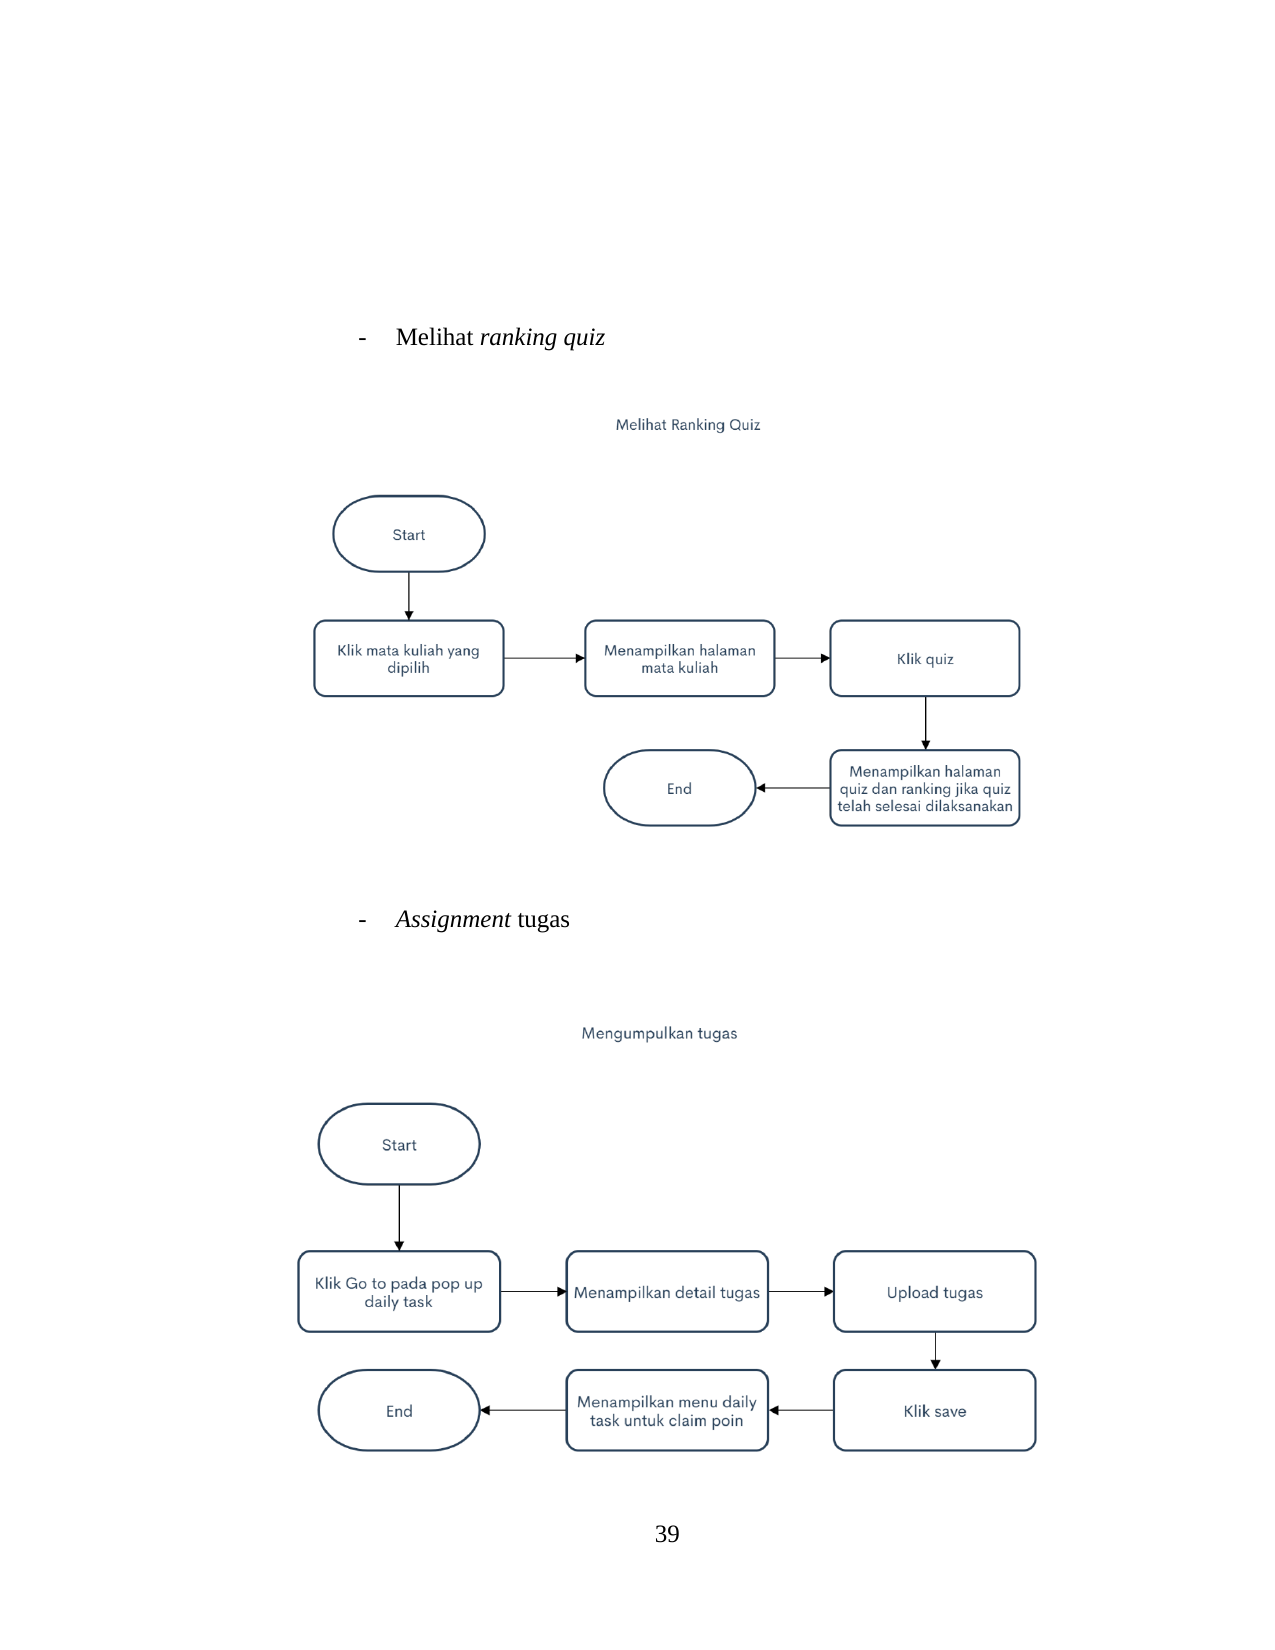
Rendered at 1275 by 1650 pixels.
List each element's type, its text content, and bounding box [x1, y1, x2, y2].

list Assignment tugas [358, 904, 1098, 933]
list Melihat ranking quiz [358, 322, 1098, 351]
picture [313, 385, 1021, 827]
picture [297, 992, 1037, 1452]
